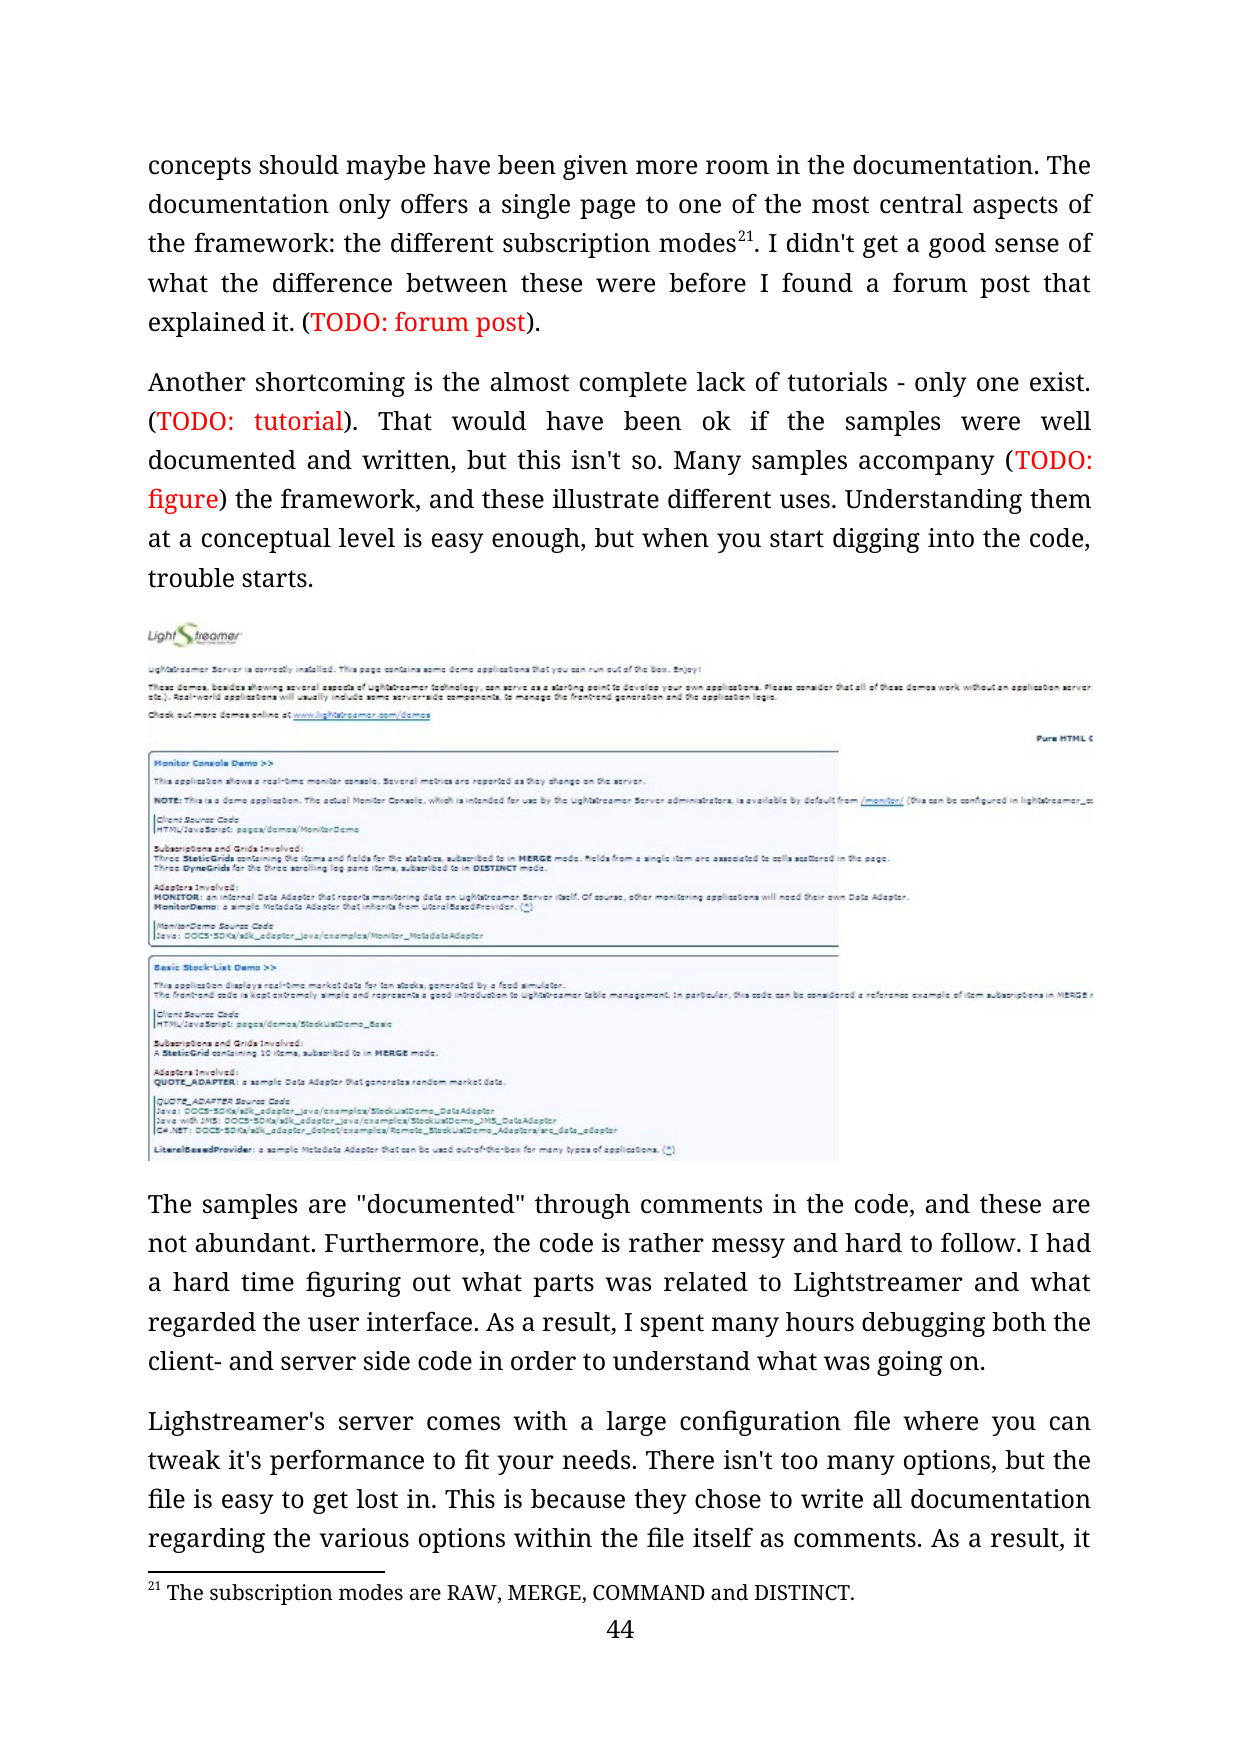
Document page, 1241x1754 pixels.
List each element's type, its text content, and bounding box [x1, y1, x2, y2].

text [148, 148, 1092, 338]
text The samples are "documented" through comments in the code, and these are not abundant. Furthermore, the code is rather messy and hard to follow. I had a hard time figuring out what parts was related to Lightstreamer and what regarded the user interface. As a result, I spent many hours debugging both the client- and server side code in order to understand what was going on. [148, 1187, 1092, 1377]
picture [147, 620, 1093, 1161]
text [148, 1403, 1092, 1555]
text Another shortcoming is the almost complete lack of tutorials - only one exist. (TODO: tutorial). That would have been ok if the samples were well documented and written, but this isn't so. Many samples accompany (TODO: figure) the framework, and these illustrate different uses. Understanding them at a conceptual level is easy enough, but when you start digging into the code, trouble starts. [148, 364, 1092, 594]
